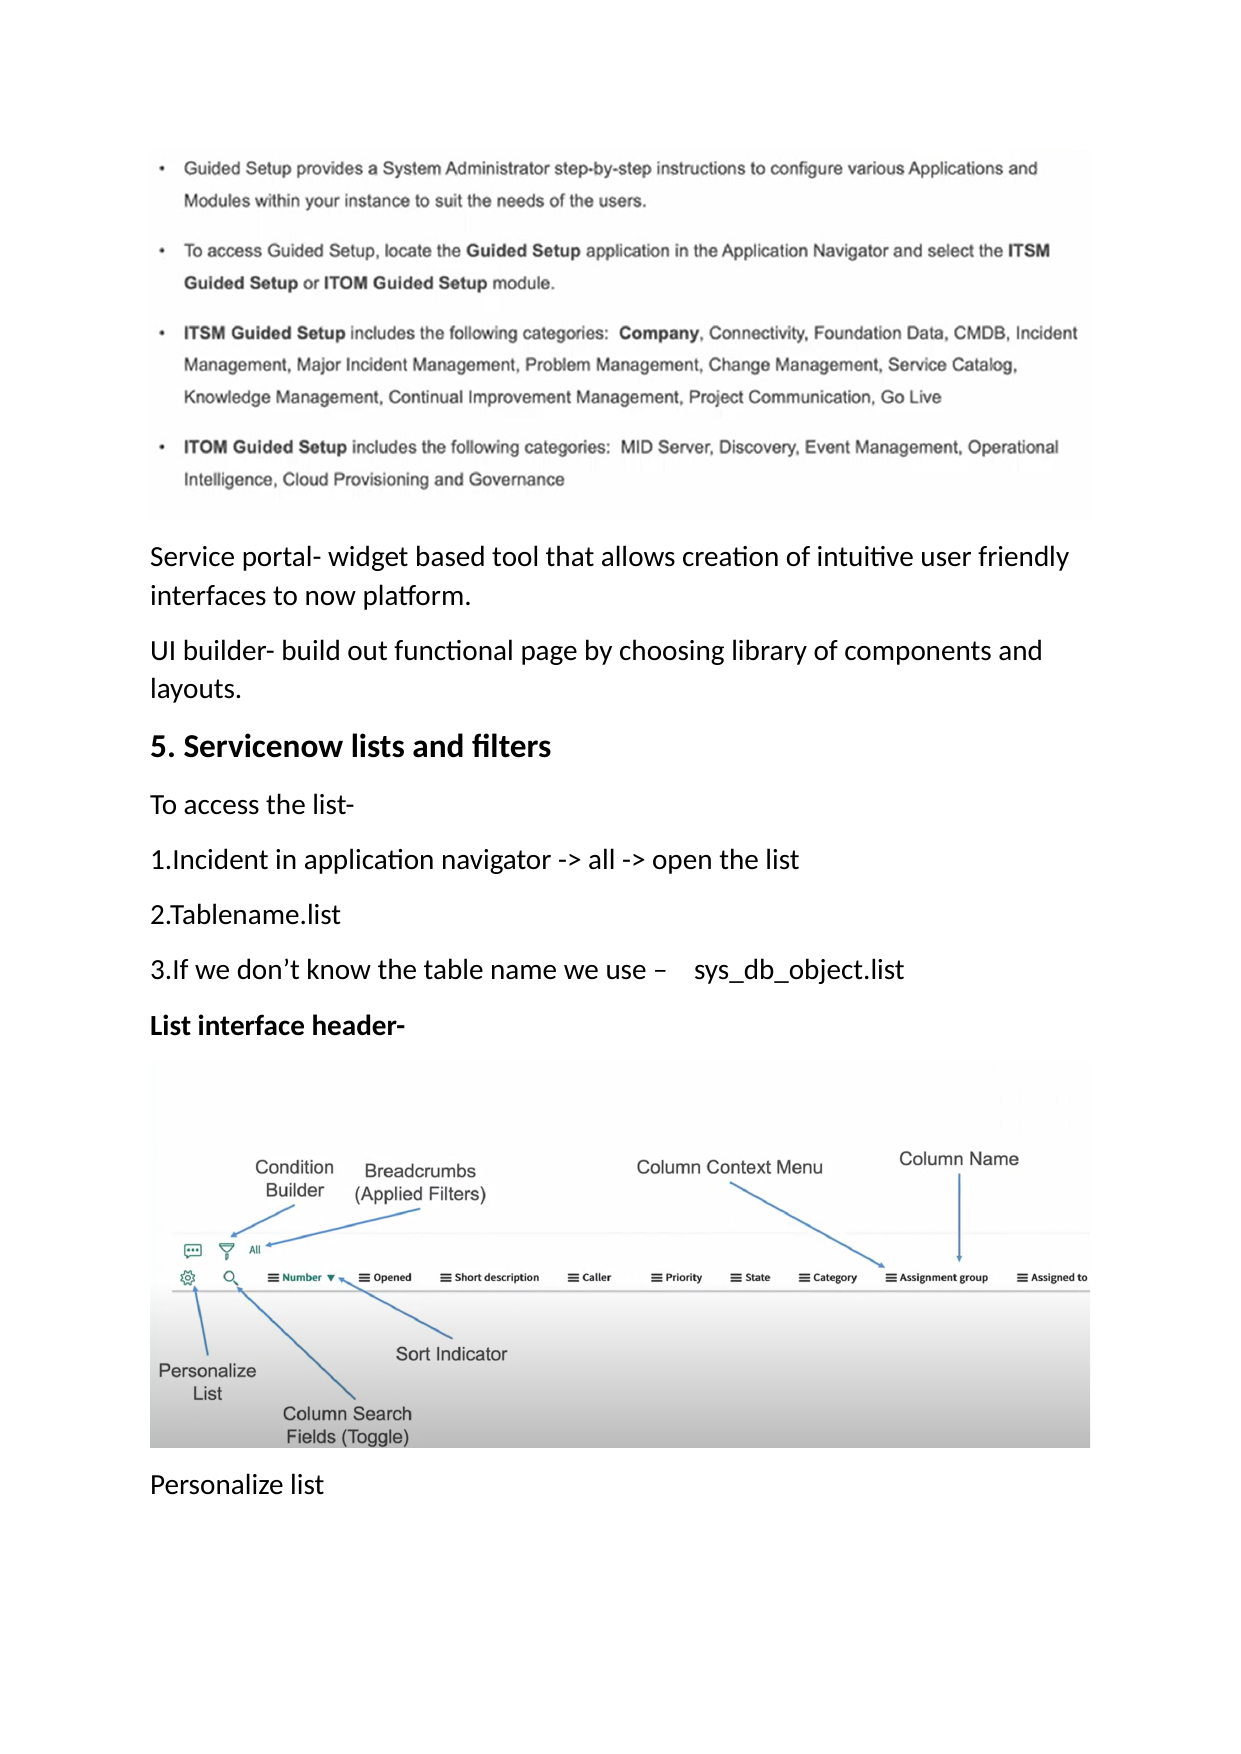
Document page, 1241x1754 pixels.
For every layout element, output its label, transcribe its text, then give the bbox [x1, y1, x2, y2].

text To access the list- [150, 786, 1090, 822]
text 2.Tablename.list [150, 896, 1090, 932]
text Personalize list [150, 1466, 1090, 1502]
picture [150, 150, 1091, 520]
text 1.Incident in application navigator -> all -> open the list [150, 841, 1090, 877]
text Service portal- widget based tool that allows creation of intuitive user friendly interfaces to now platform. [150, 538, 1090, 612]
text UI builder- build out functional page by choosing library of components and layouts. [150, 632, 1090, 706]
text List interface header- [150, 1007, 1090, 1042]
text 3.If we don’t know the table name we use – sys_db_object.list [150, 951, 1090, 987]
picture [150, 1061, 1091, 1448]
text 5. Servicenow lists and filters [150, 726, 1090, 766]
